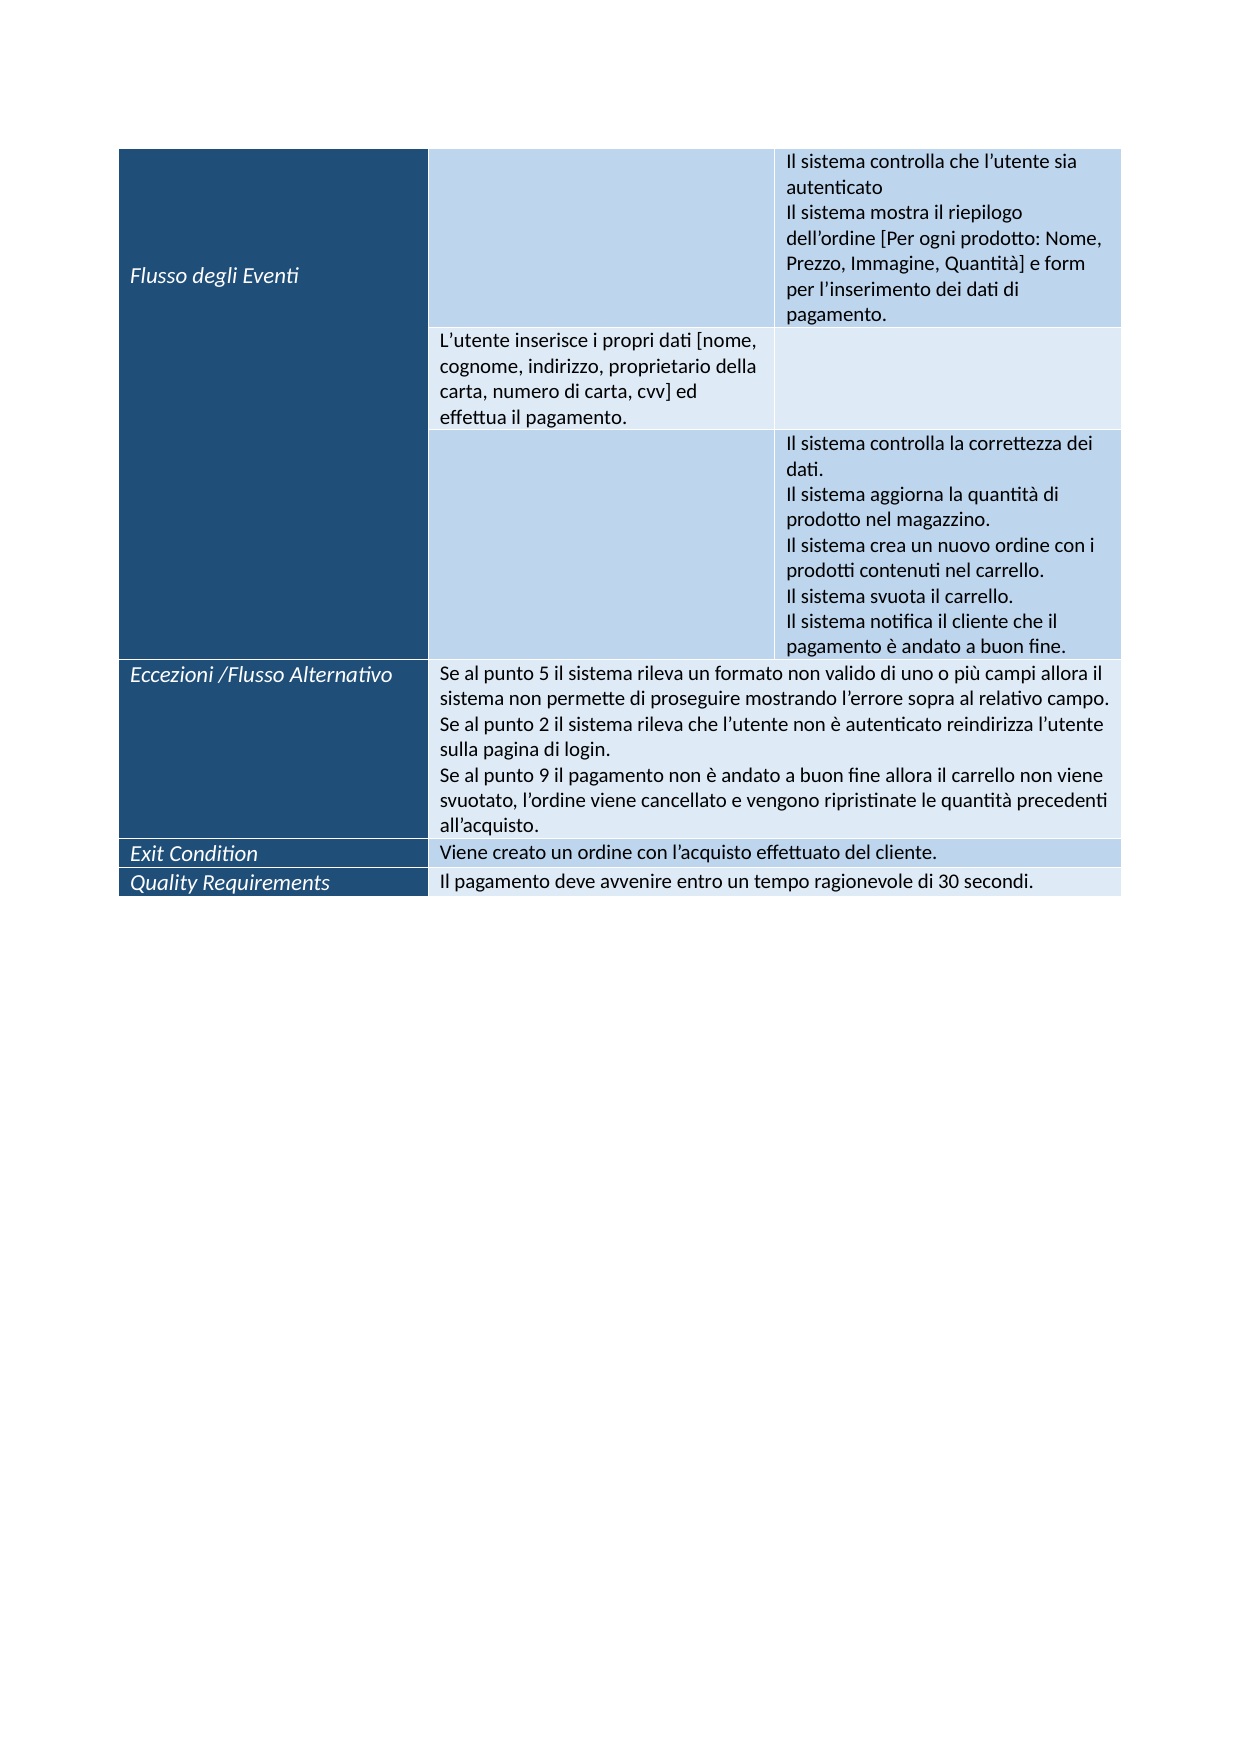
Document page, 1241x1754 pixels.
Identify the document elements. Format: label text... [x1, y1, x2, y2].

table_cell Quality Requirements [119, 868, 428, 896]
table_cell Se al punto 5 il sistema rileva un formato non valido di uno o più campi allora il sistema non permette di proseguire mostrando l’errore sopra al relativo campo. Se al punto 2 il sistema rileva che l’utente non è autenticato reindirizza l’utente sulla pagina di login. Se al punto 9 il pagamento non è andato a buon fine allora il carrello non viene svuotato, l’ordine viene cancellato e vengono ripristinate le quantità precedenti all’acquisto. [429, 660, 1121, 838]
table_cell [429, 430, 774, 659]
table_cell [775, 328, 1121, 429]
table_cell Il sistema controlla che l’utente sia autenticato Il sistema mostra il riepilogo dell’ordine [Per ogni prodotto: Nome, Prezzo, Immagine, Quantità] e form per l’inserimento dei dati di pagamento. [775, 149, 1121, 327]
table_cell L’utente inserisce i propri dati [nome, cognome, indirizzo, proprietario della carta, numero di carta, cvv] ed effettua il pagamento. [429, 328, 774, 429]
table_cell Il sistema controlla la correttezza dei dati. Il sistema aggiorna la quantità di prodotto nel magazzino. Il sistema crea un nuovo ordine con i prodotti contenuti nel carrello. Il sistema svuota il carrello. Il sistema notifica il cliente che il pagamento è andato a buon fine. [775, 430, 1121, 659]
table_cell [429, 149, 774, 327]
table_cell Viene creato un ordine con l’acquisto effettuato del cliente. [429, 839, 1121, 867]
table_cell Exit Condition [119, 839, 428, 867]
table_cell Il pagamento deve avvenire entro un tempo ragionevole di 30 secondi. [429, 868, 1121, 896]
table_cell Eccezioni /Flusso Alternativo [119, 660, 428, 838]
